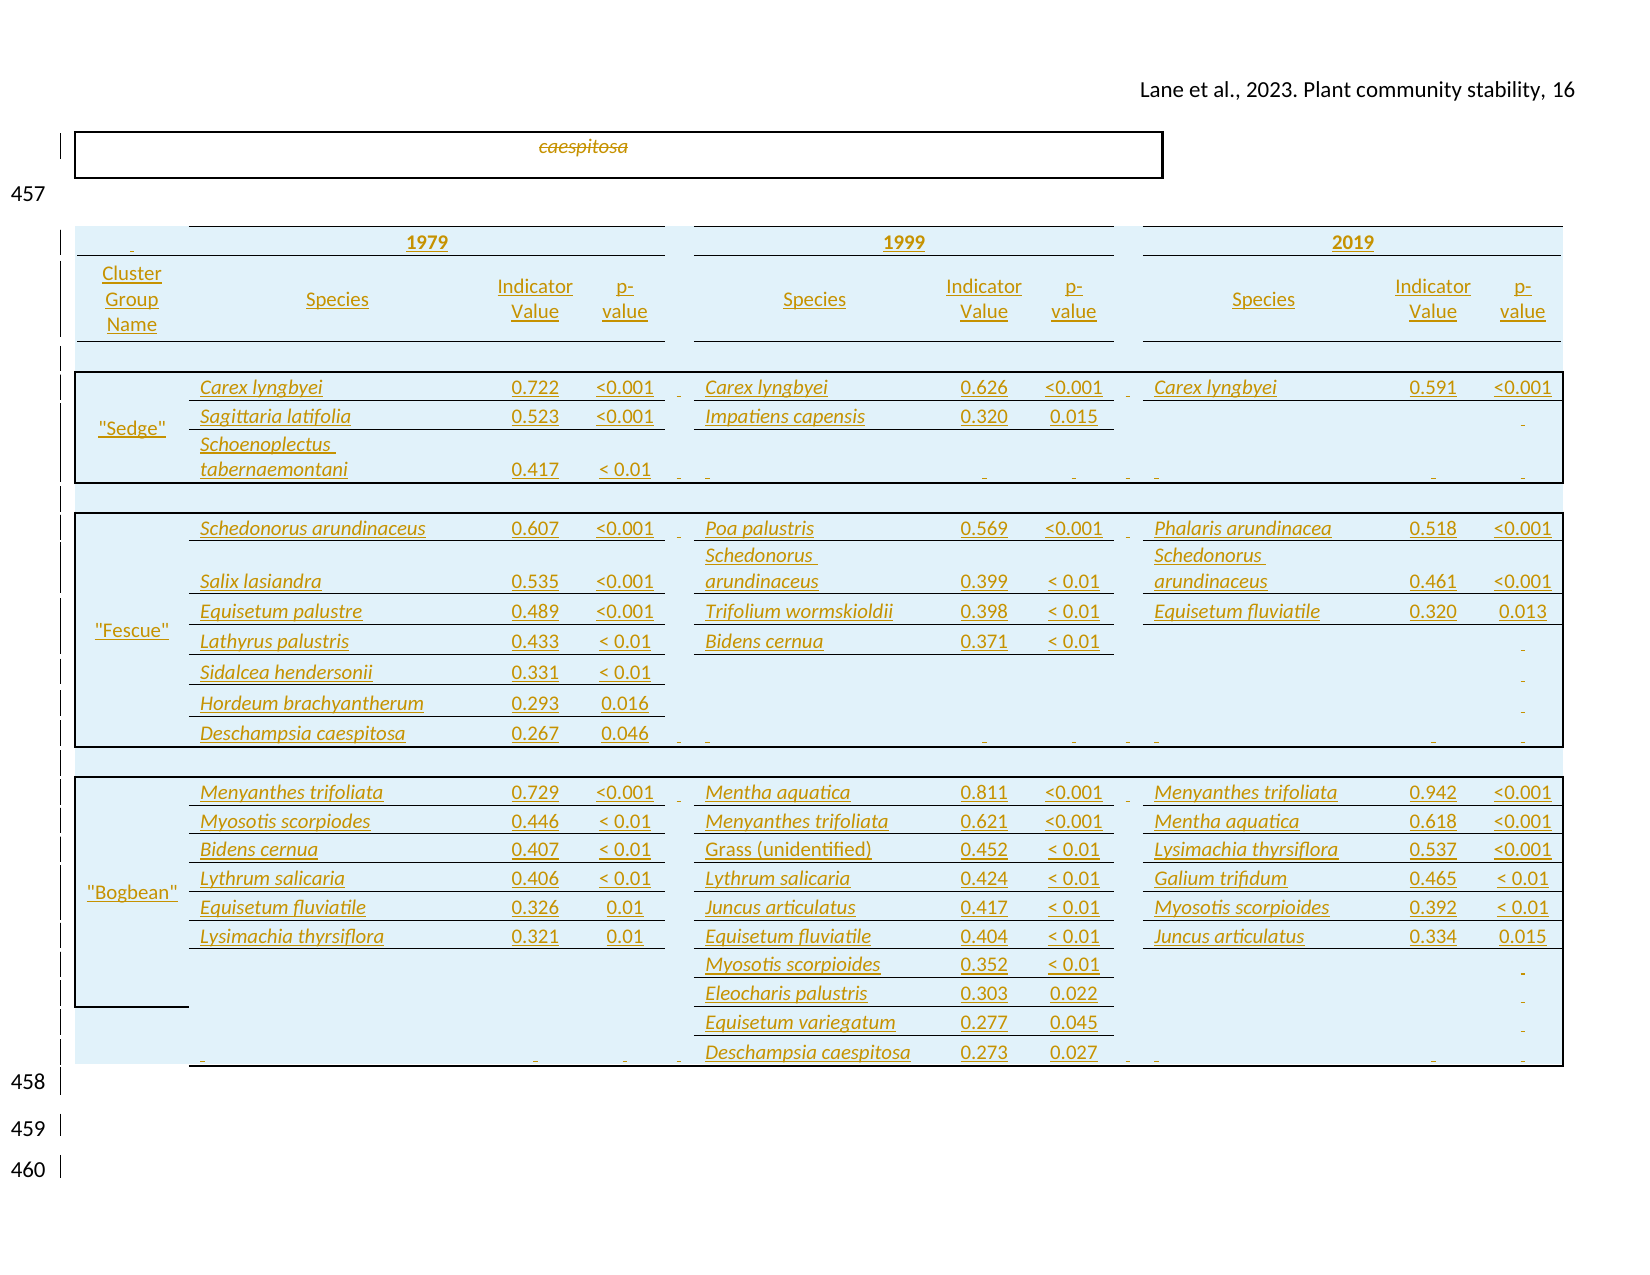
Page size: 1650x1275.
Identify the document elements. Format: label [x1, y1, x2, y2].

table_cell [412, 133, 496, 177]
table_cell [755, 133, 833, 177]
table_cell [862, 133, 1071, 177]
table_cell [1071, 133, 1161, 177]
table_cell [189, 133, 412, 177]
table_cell [833, 133, 862, 177]
table_cell [496, 133, 527, 177]
table_cell [528, 133, 755, 177]
